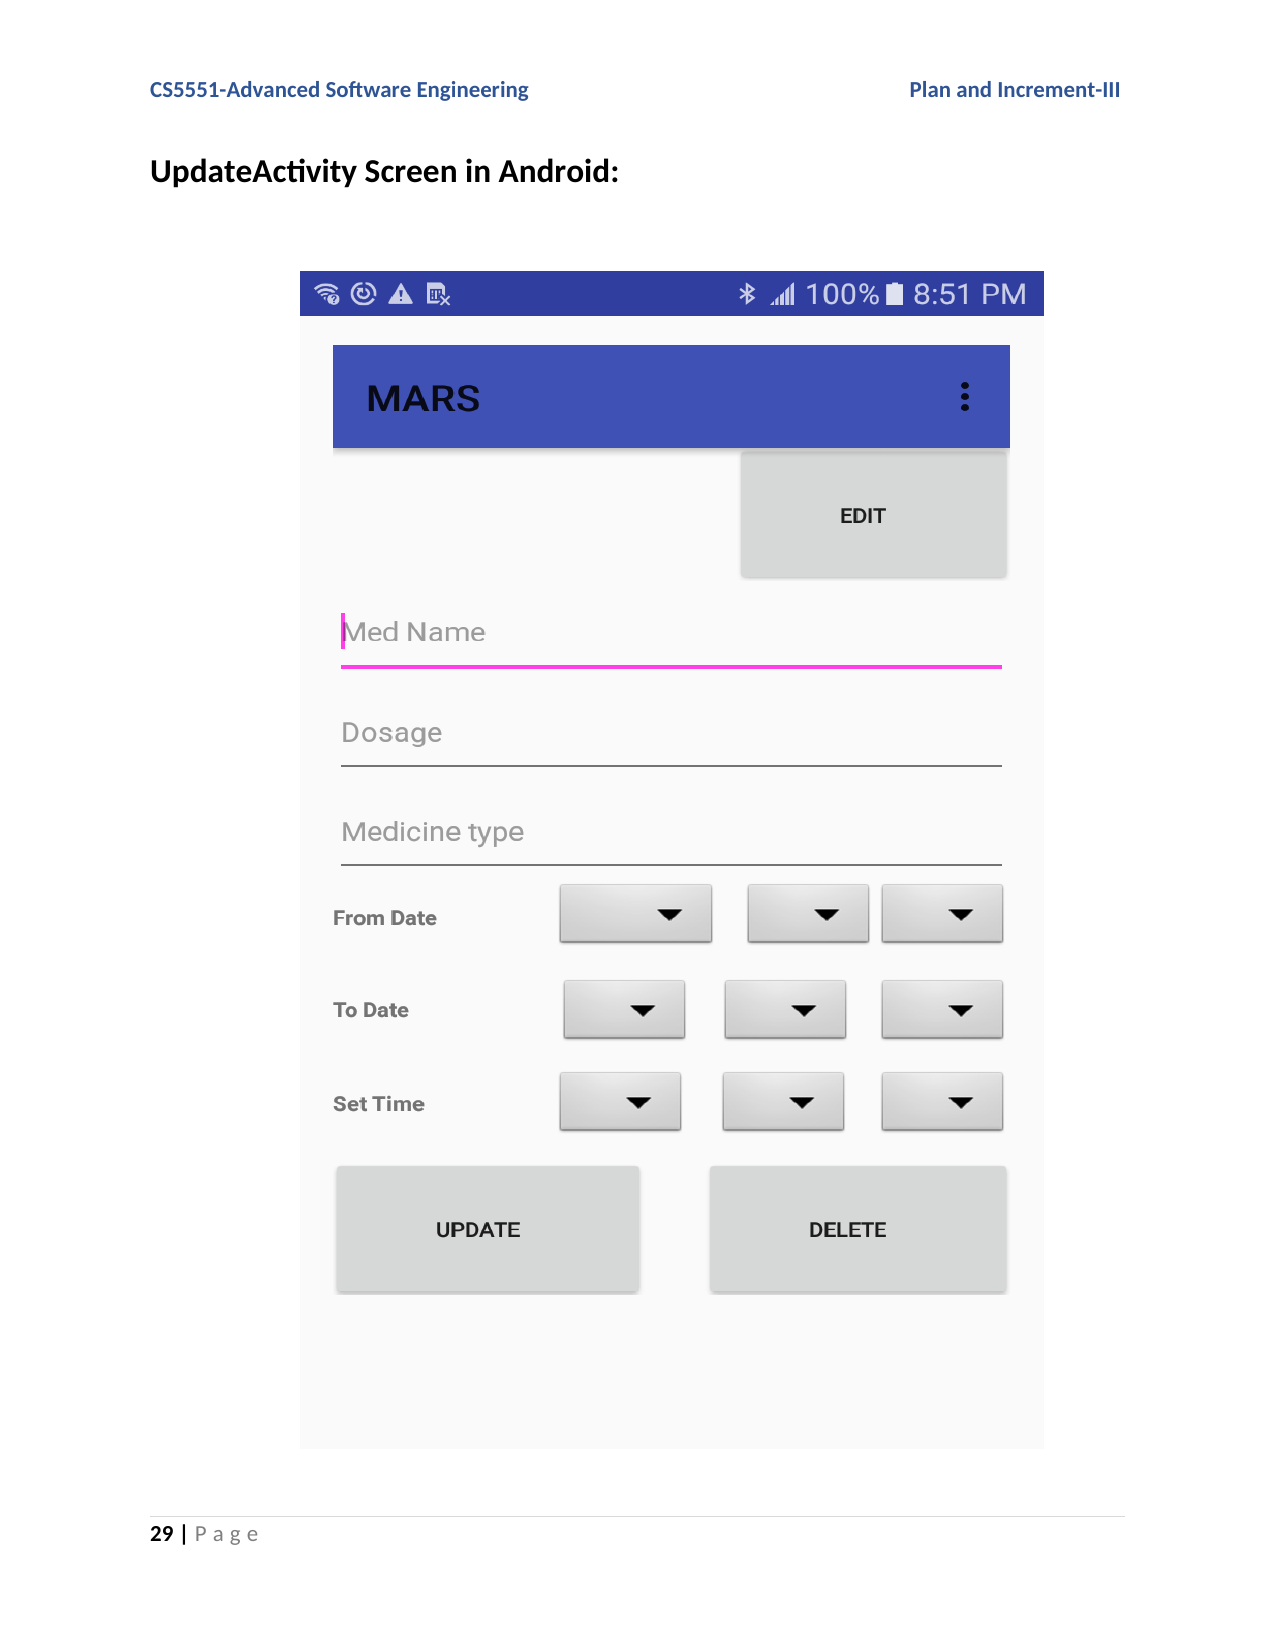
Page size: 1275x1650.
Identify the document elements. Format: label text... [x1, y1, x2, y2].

picture [300, 271, 1044, 1449]
text UpdateActivity Screen in Android: [150, 150, 1125, 191]
